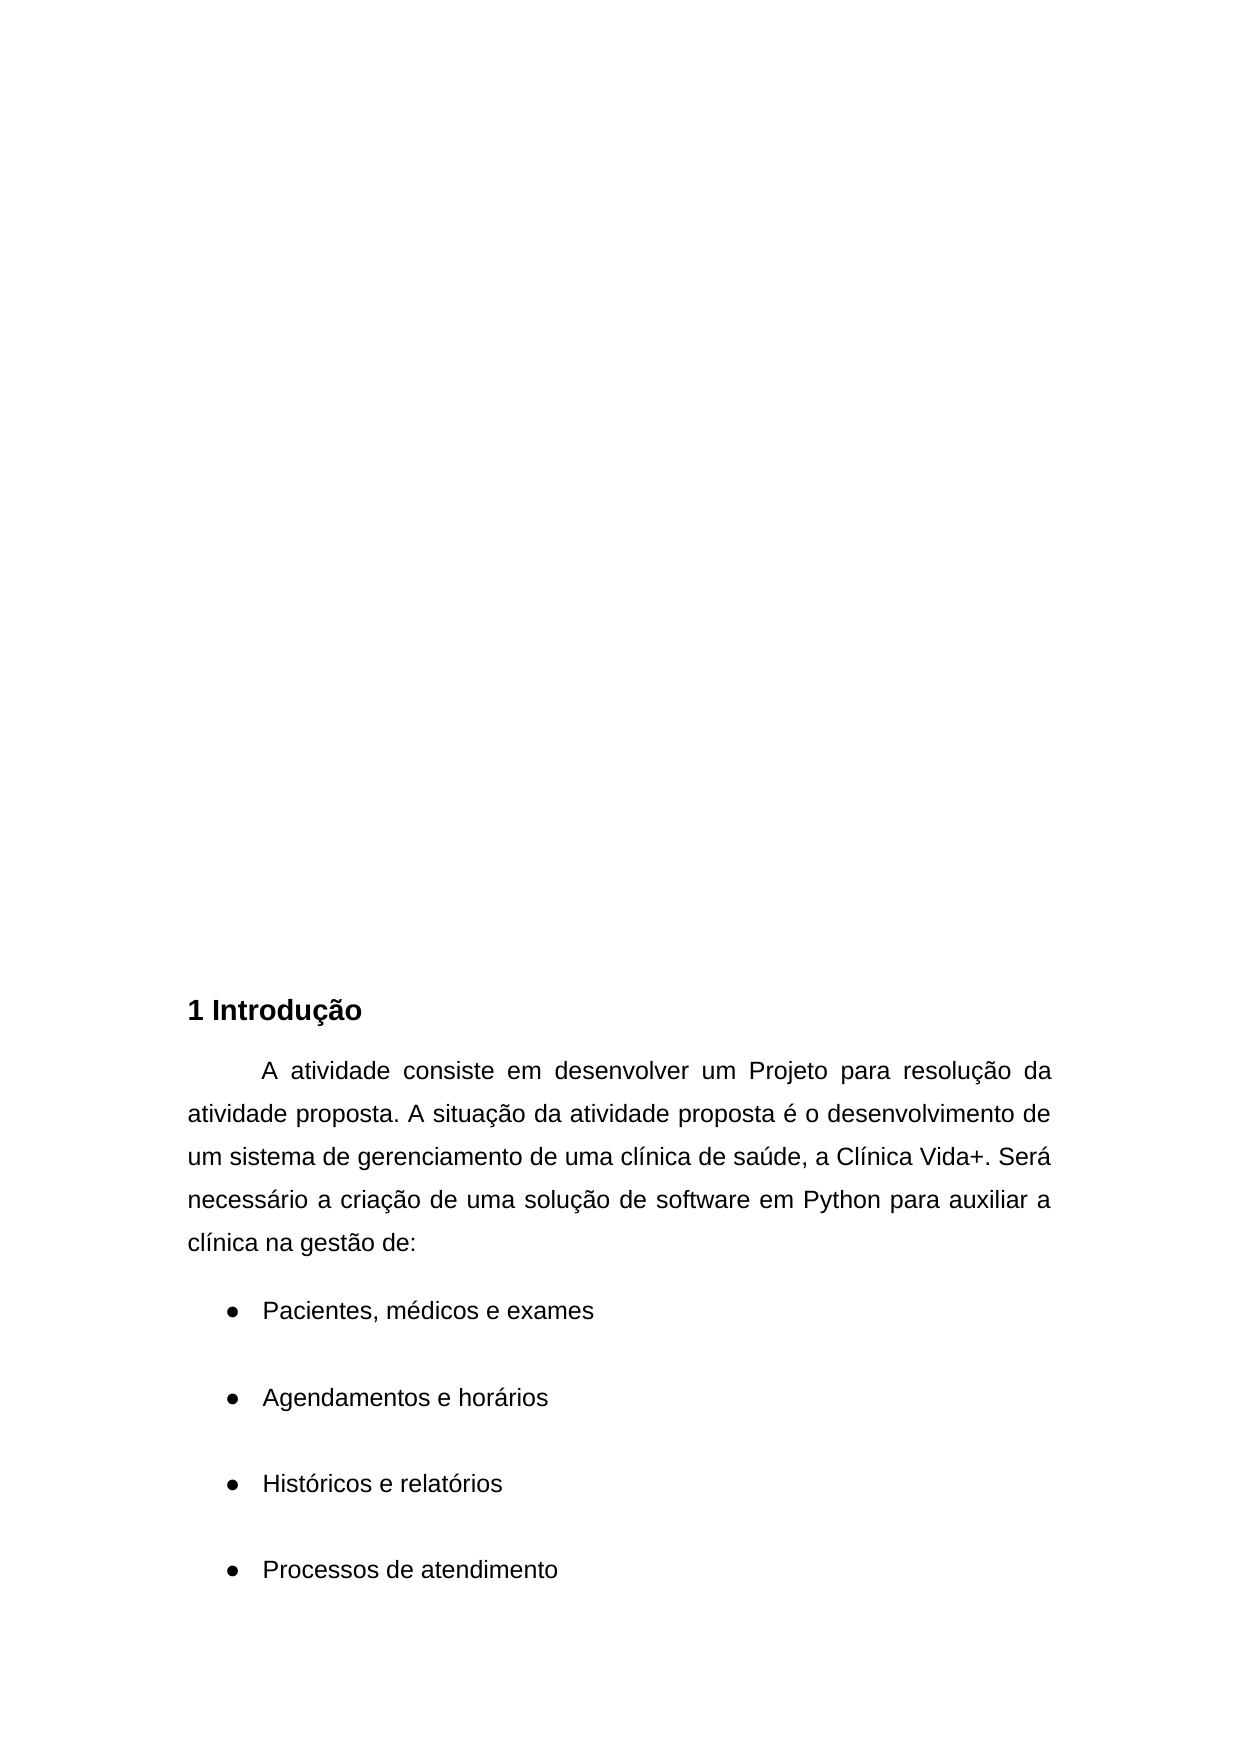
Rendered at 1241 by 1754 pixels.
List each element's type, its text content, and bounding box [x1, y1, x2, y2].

list Pacientes, médicos e exames [225, 1296, 1053, 1368]
list Agendamentos e horários [225, 1382, 1053, 1454]
subtitle 1 Introdução [187, 993, 1053, 1027]
text A atividade consiste em desenvolver um Projeto para resolução da atividade proposta. A situação da atividade proposta é o desenvolvimento de um sistema de gerenciamento de uma clínica de saúde, a Clínica Vida+. Será necessário a criação de uma solução de software em Python para auxiliar a clínica na gestão de: [187, 1056, 1053, 1257]
list Históricos e relatórios [225, 1469, 1053, 1541]
list Processos de atendimento [225, 1555, 1053, 1584]
